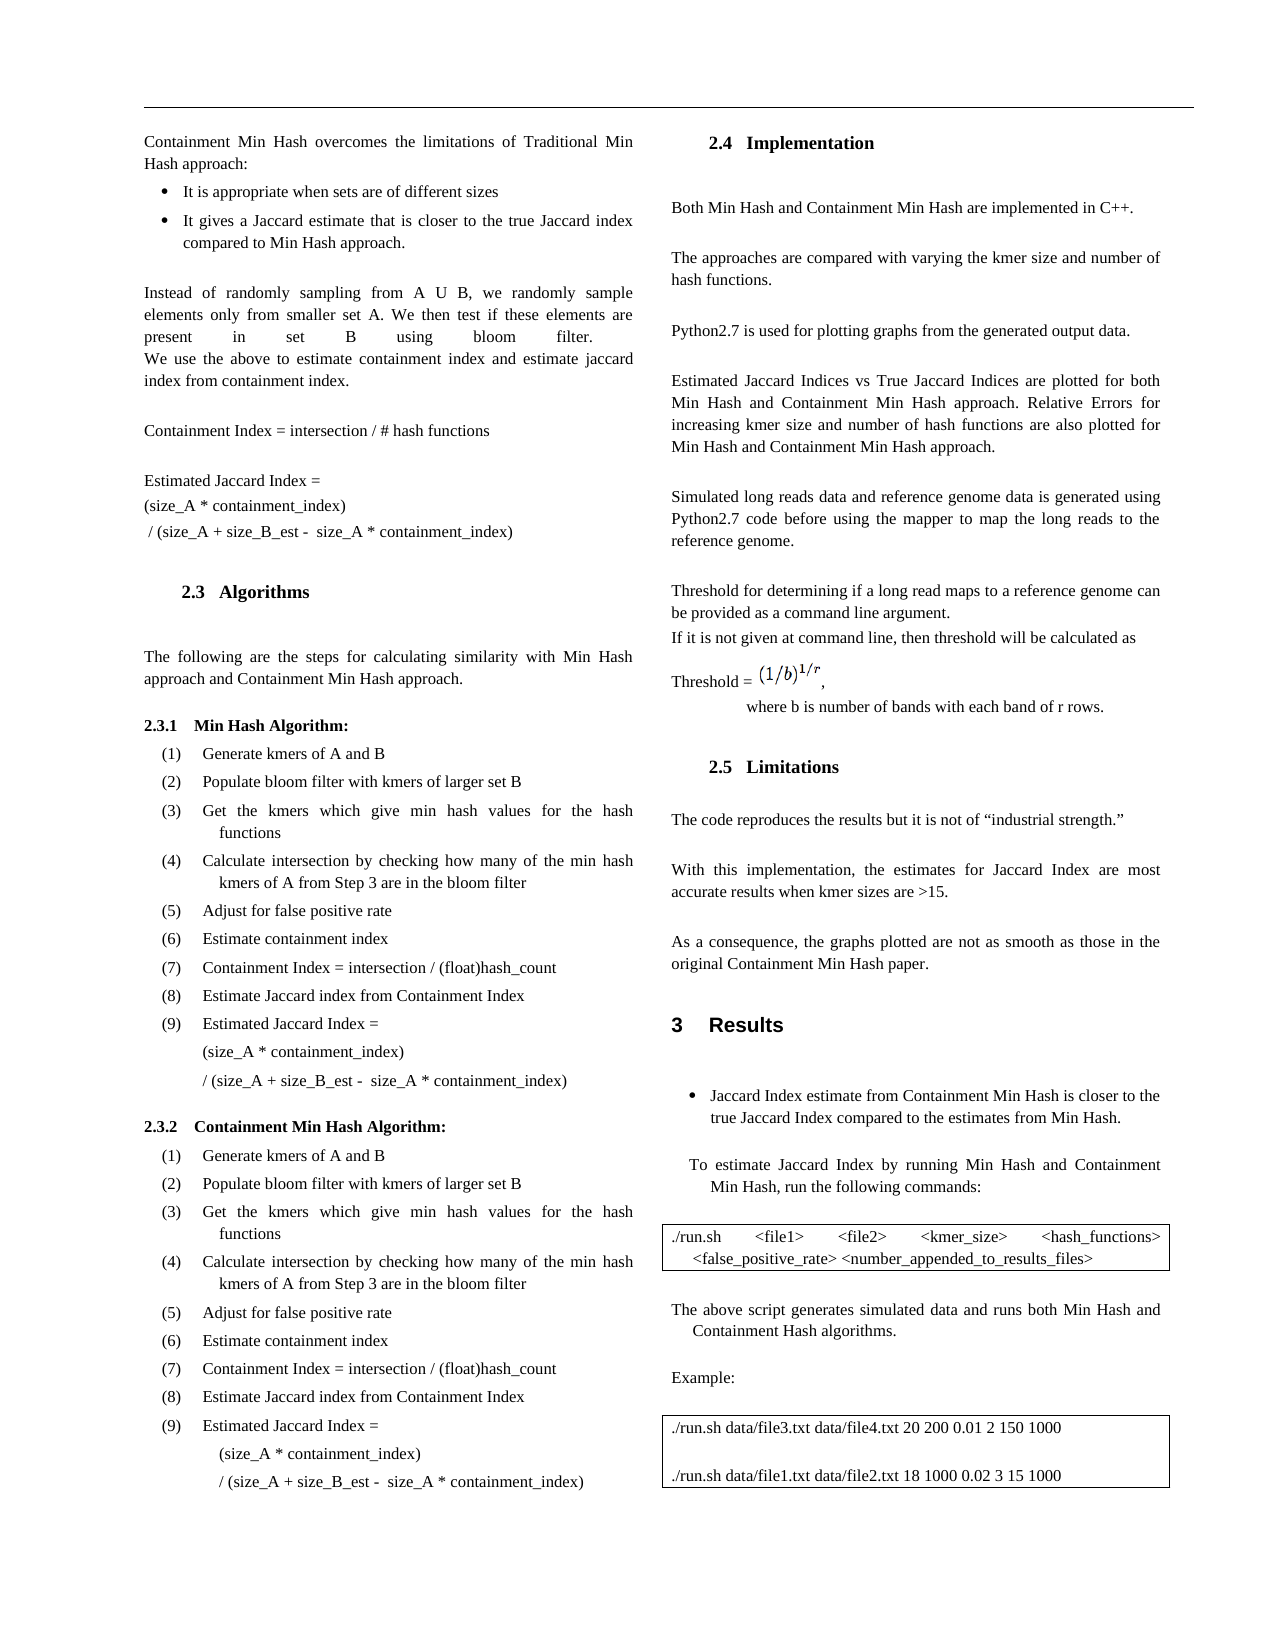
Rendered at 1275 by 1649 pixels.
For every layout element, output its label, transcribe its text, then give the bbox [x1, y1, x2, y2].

text As a consequence, the graphs plotted are not as smooth as those in the original Containment Min Hash paper. [671, 932, 1161, 973]
text The following are the steps for calculating similarity with Min Hash approach and Containment Min Hash approach. [144, 647, 634, 688]
list (size_A * containment_index) [219, 1443, 634, 1463]
list Estimate Jaccard index from Containment Index [162, 1387, 634, 1406]
text (size_A * containment_index) [144, 496, 634, 515]
subtitle 2.3.1 Min Hash Algorithm: [144, 716, 634, 735]
text Both Min Hash and Containment Min Hash are implemented in C++. [671, 198, 1161, 217]
list The above script generates simulated data and runs both Min Hash and Containment Hash algorithms. [671, 1299, 1161, 1340]
list Calculate intersection by checking how many of the min hash kmers of A from Step 3 are in the bloom filter [162, 1252, 634, 1293]
text Containment Index = intersection / # hash functions [144, 421, 634, 440]
list Calculate intersection by checking how many of the min hash kmers of A from Step 3 are in the bloom filter [162, 851, 634, 892]
list / (size_A + size_B_est - size_A * containment_index) [219, 1472, 634, 1491]
text Python2.7 is used for plotting graphs from the generated output data. [671, 320, 1161, 339]
text Estimated Jaccard Indices vs True Jaccard Indices are plotted for both Min Hash and Containment Min Hash approach. Relative Errors for increasing kmer size and number of hash functions are also plotted for Min Hash and Containment Min Hash approach. [671, 371, 1161, 456]
subtitle Limitations [709, 756, 1161, 778]
list (size_A * containment_index) [162, 1042, 634, 1061]
list Estimated Jaccard Index = [162, 1014, 634, 1033]
list Generate kmers of A and B [162, 744, 634, 763]
list Estimated Jaccard Index = [162, 1415, 634, 1434]
list ./run.sh <file1> <file2> <kmer_size> <hash_functions> <false_positive_rate> <number_appended_to_results_files> [663, 1225, 1169, 1270]
list To estimate Jaccard Index by running Min Hash and Containment Min Hash, run the following commands: [689, 1155, 1161, 1196]
list Generate kmers of A and B [162, 1146, 634, 1165]
text The code reproduces the results but it is not of “industrial strength.” [671, 809, 1161, 828]
text The approaches are compared with varying the kmer size and number of hash functions. [671, 248, 1161, 289]
text Containment Min Hash overcomes the limitations of Traditional Min Hash approach: [144, 132, 634, 173]
text Threshold for determining if a long read maps to a reference genome can be provided as a command line argument. [671, 581, 1161, 622]
text Simulated long reads data and reference genome data is generated using Python2.7 code before using the mapper to map the long reads to the reference genome. [671, 487, 1161, 550]
text Threshold =, [671, 653, 1161, 691]
list / (size_A + size_B_est - size_A * containment_index) [162, 1070, 634, 1089]
subtitle 2.3.2 Containment Min Hash Algorithm: [144, 1117, 634, 1136]
list Adjust for false positive rate [162, 1302, 634, 1322]
text Instead of randomly sampling from A U B, we randomly sample elements only from smaller set A. We then test if these elements are present in set B using bloom filter. We use the above to estimate containment index and estimate jaccard index from containment index. [144, 283, 634, 390]
list Adjust for false positive rate [162, 901, 634, 920]
subtitle Results [671, 1013, 1161, 1037]
list ./run.sh data/file1.txt data/file2.txt 18 1000 0.02 3 15 1000 [663, 1462, 1169, 1487]
list Containment Index = intersection / (float)hash_count [162, 957, 634, 977]
text With this implementation, the estimates for Jaccard Index are most accurate results when kmer sizes are >15. [671, 859, 1161, 901]
list Example: [671, 1368, 1161, 1387]
list Get the kmers which give min hash values for the hash functions [162, 801, 634, 842]
subtitle Algorithms [181, 581, 634, 602]
list Estimate Jaccard index from Containment Index [162, 986, 634, 1005]
list Get the kmers which give min hash values for the hash functions [162, 1202, 634, 1243]
list It is appropriate when sets are of different sizes [162, 182, 634, 201]
subtitle Implementation [709, 132, 1161, 153]
list It gives a Jaccard estimate that is closer to the true Jaccard index compared to Min Hash approach. [162, 211, 634, 252]
list Estimate containment index [162, 1331, 634, 1350]
picture [752, 653, 821, 688]
text where b is number of bands with each band of r rows. [708, 697, 1161, 716]
list Jaccard Index estimate from Containment Min Hash is closer to the true Jaccard Index compared to the estimates from Min Hash. [689, 1086, 1161, 1127]
list Containment Index = intersection / (float)hash_count [162, 1359, 634, 1378]
text If it is not given at command line, then threshold will be calculated as [671, 628, 1161, 647]
list Populate bloom filter with kmers of larger set B [162, 1174, 634, 1193]
list ./run.sh data/file3.txt data/file4.txt 20 200 0.01 2 150 1000 [663, 1416, 1169, 1437]
text Estimated Jaccard Index = [144, 471, 634, 490]
list Populate bloom filter with kmers of larger set B [162, 772, 634, 791]
text / (size_A + size_B_est - size_A * containment_index) [144, 521, 634, 541]
list Estimate containment index [162, 929, 634, 948]
